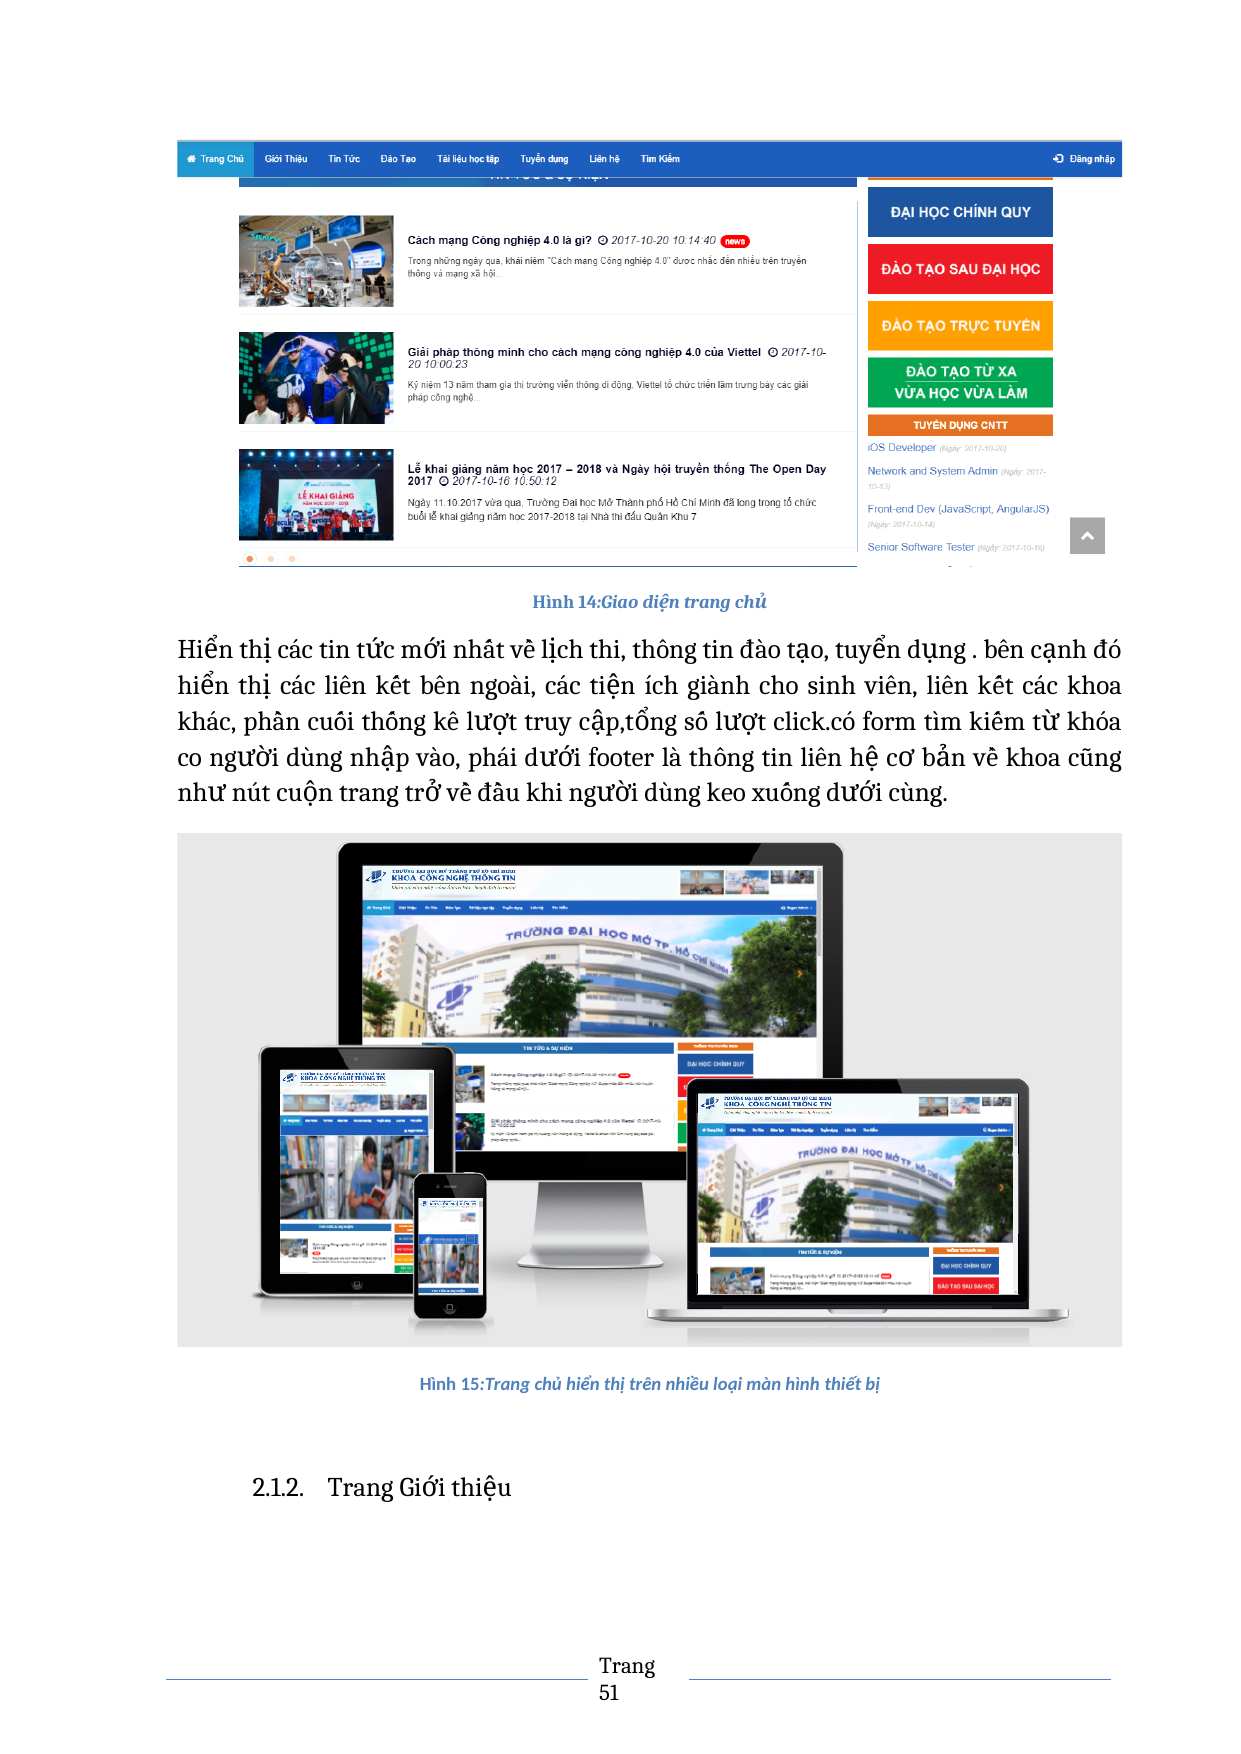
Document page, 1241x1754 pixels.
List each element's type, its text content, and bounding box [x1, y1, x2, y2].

text Hình 14:Giao diện trang chủ [177, 592, 1122, 613]
text Hiển thị các tin tức mới nhất về lịch thi, thông tin đào tạo, tuyển dụng . bên cạnh đó hiển thị các liên kết bên ngoài, các tiện ích giành cho sinh viên, liên kết các khoa khác, phần cuối thống kê lượt truy cập,tổng số lượt click.có form tìm kiếm từ khóa co người dùng nhập vào, phái dưới footer là thông tin liên hệ cơ bản về khoa cũng như nút cuộn trang trở về đầu khi người dùng keo xuống dưới cùng. [177, 634, 1122, 808]
list Trang Giới thiệu [252, 1472, 1122, 1503]
